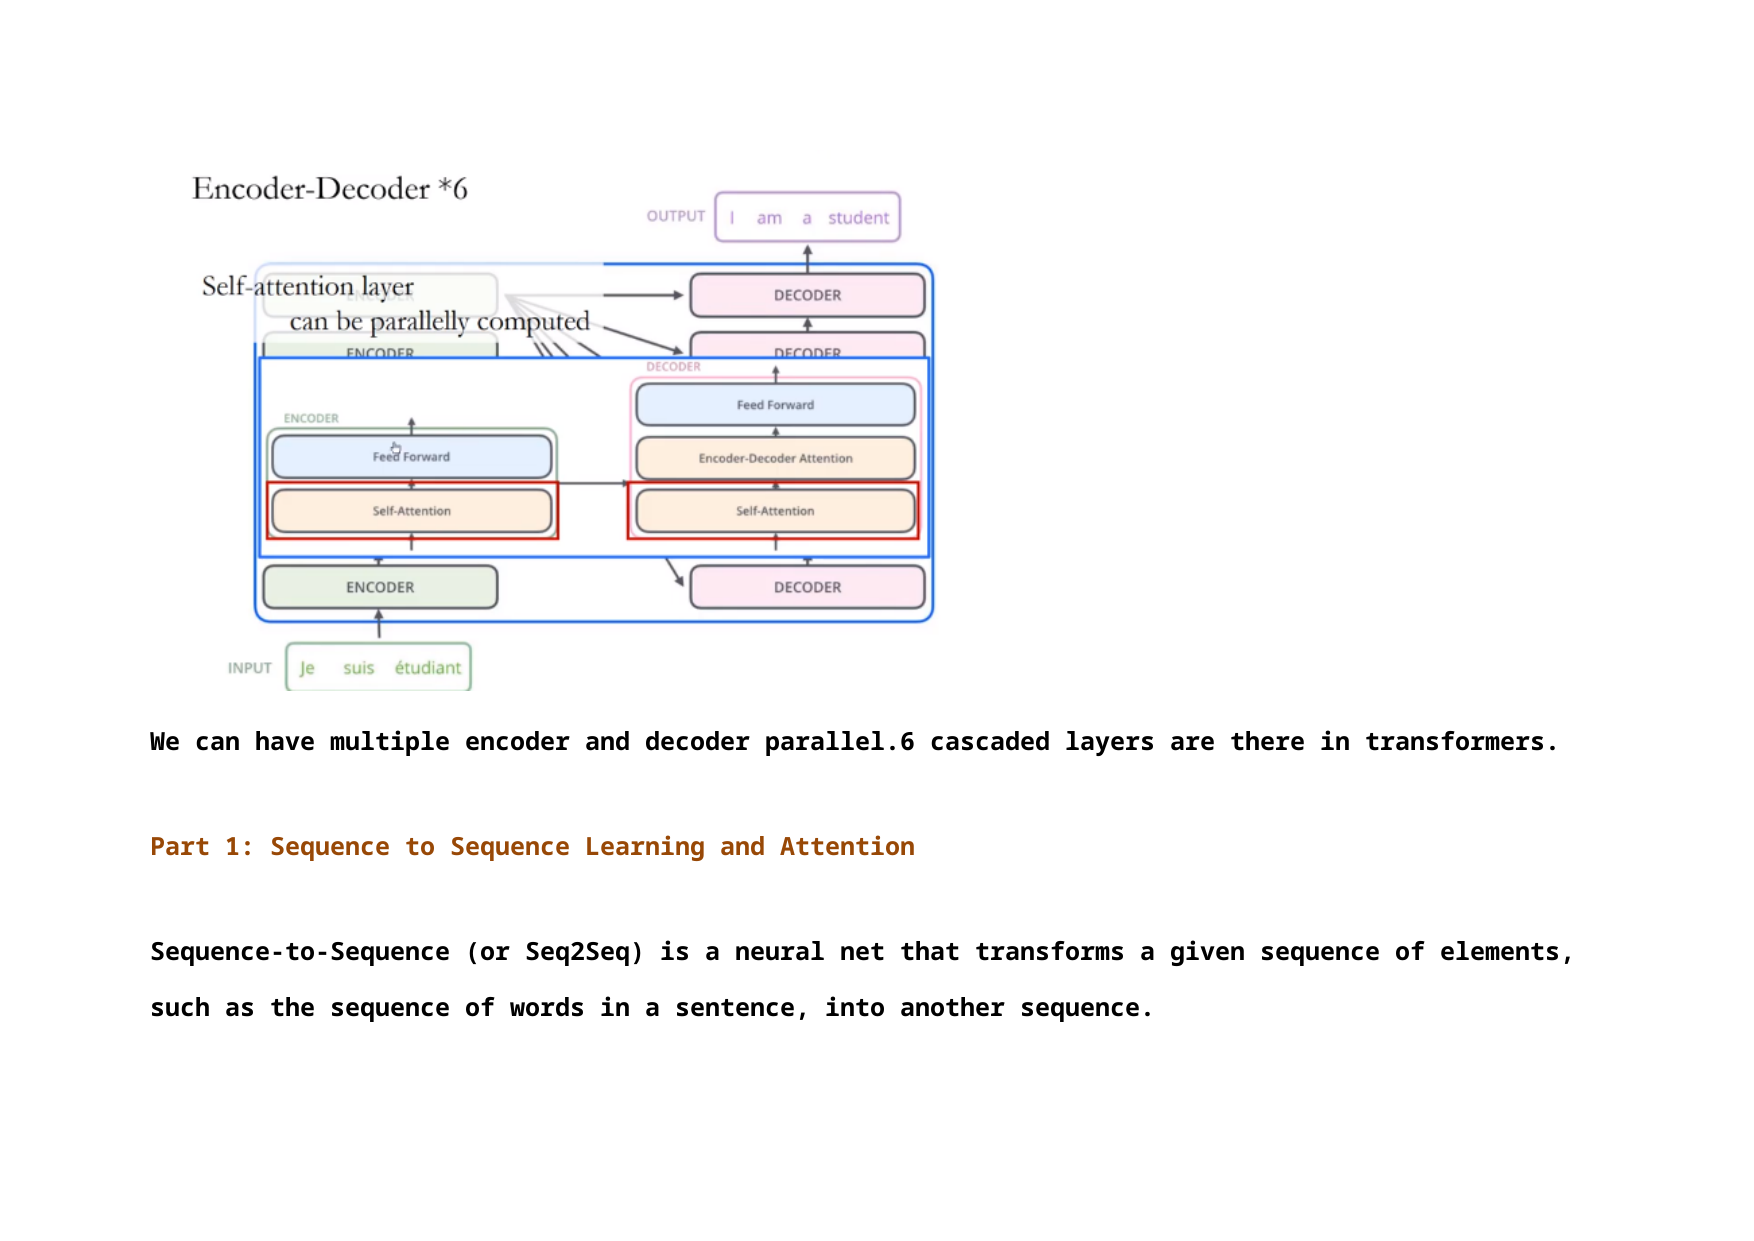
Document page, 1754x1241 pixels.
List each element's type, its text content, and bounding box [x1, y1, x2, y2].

text Part 1: Sequence to Sequence Learning and Attention [150, 807, 1604, 863]
text We can have multiple encoder and decoder parallel.6 cascaded layers are there in transformers. [150, 724, 1604, 758]
text Sequence-to-Sequence (or Seq2Seq) is a neural net that transforms a given sequence of elements, such as the sequence of words in a sentence, into another sequence. [150, 912, 1604, 1024]
picture [150, 150, 1014, 691]
